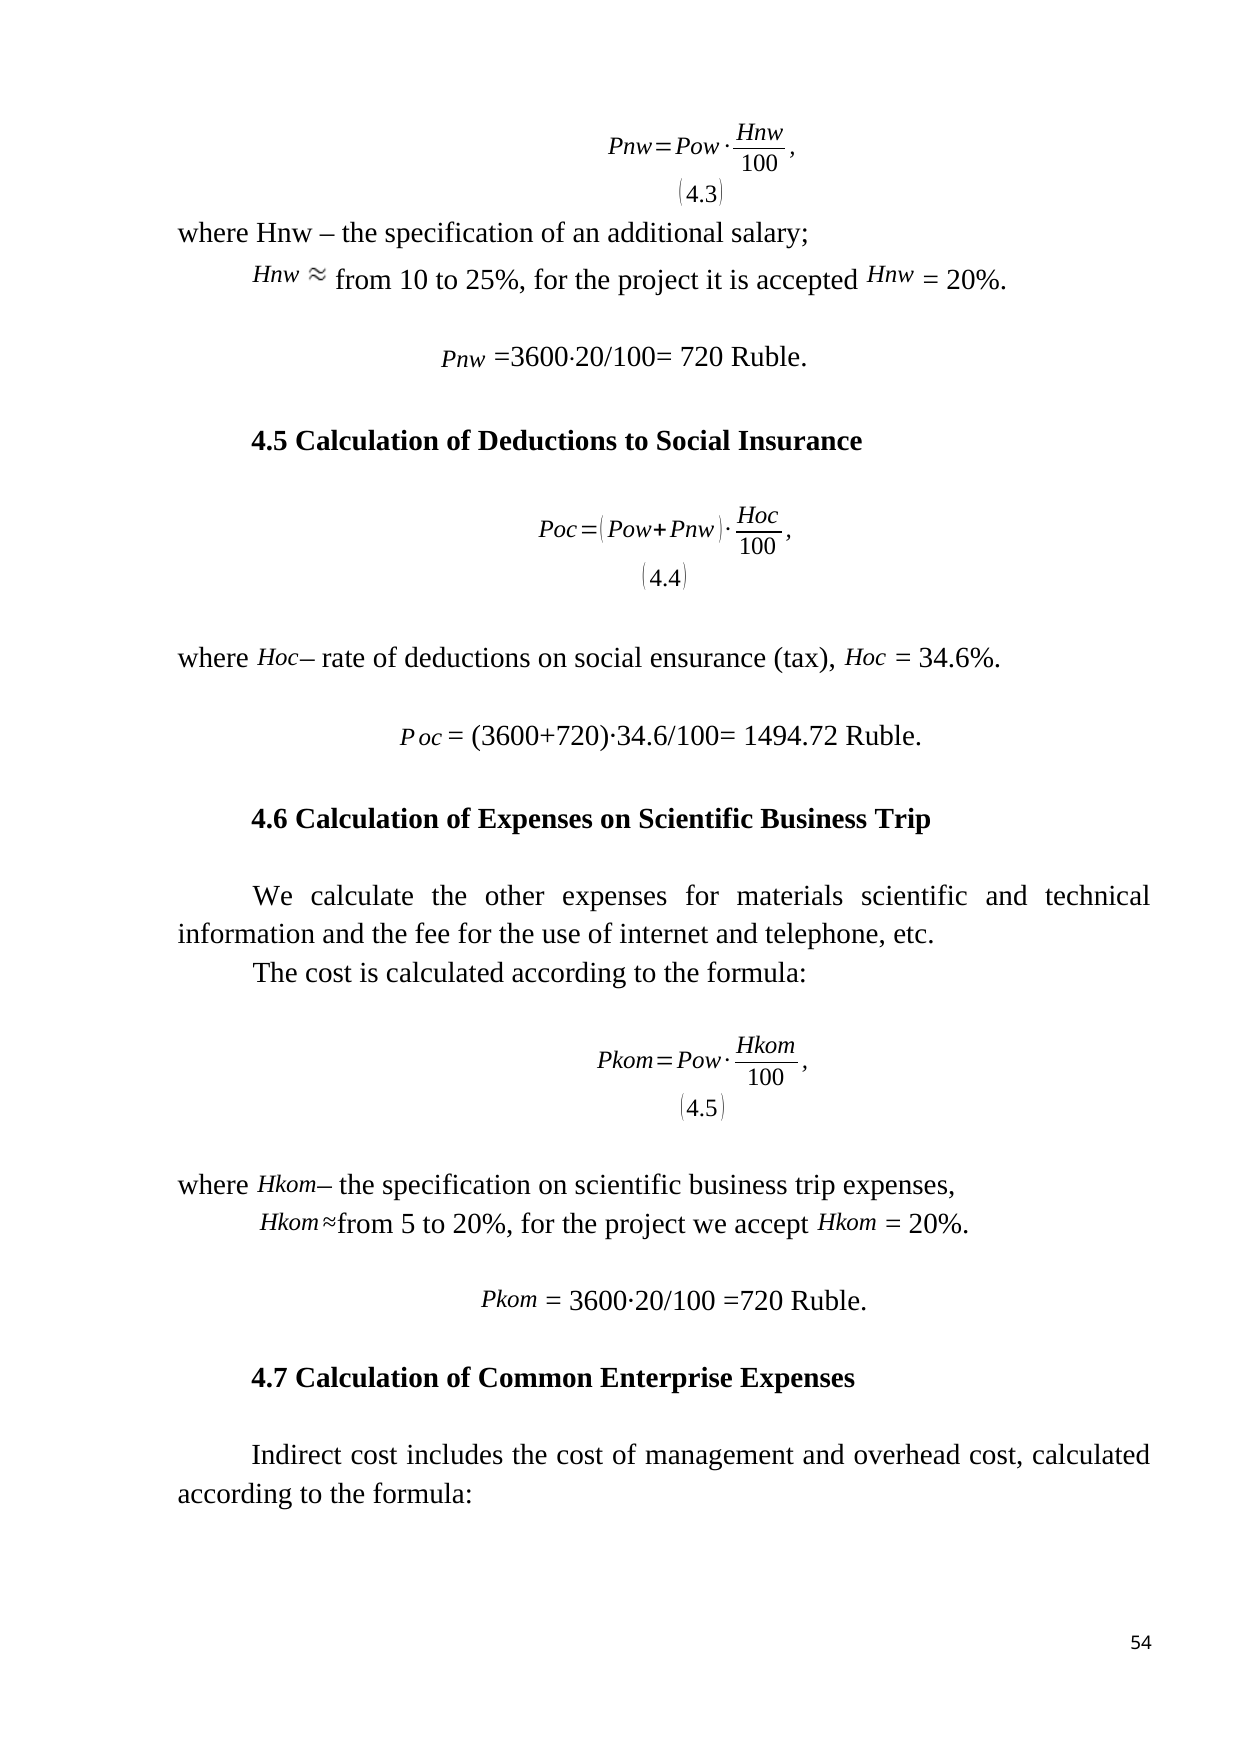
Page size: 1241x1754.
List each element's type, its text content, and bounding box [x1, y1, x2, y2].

text = (3600+720)∙34.6/100= 1494.72 Ruble. [398, 718, 1152, 757]
text Indirect cost includes the cost of management and overhead cost, calculated according to the formula: [177, 1437, 1152, 1509]
text 4.5 Calculation of Deductions to Social Insurance [251, 423, 1152, 456]
text 4.7 Calculation of Common Enterprise Expenses [251, 1360, 1152, 1394]
text where – the specification on scientific business trip expenses, [177, 1167, 1152, 1201]
text = 3600∙20/100 =720 Ruble. [397, 1283, 1152, 1317]
picture [307, 253, 328, 290]
text from 5 to 20%, for the project we accept = 20%. [177, 1206, 1152, 1239]
text =360020/100= 720 Ruble. [177, 339, 1152, 379]
text We calculate the other expenses for materials scientific and technical information and the fee for the use of internet and telephone, etc. [177, 878, 1152, 950]
text The cost is calculated according to the formula: [177, 955, 1152, 988]
text where Hnw – the specification of an additional salary; [177, 215, 1152, 248]
text from 10 to 25%, for the project it is accepted = 20%. [251, 253, 1152, 296]
text where – rate of deductions on social ensurance (tax), = 34.6%. [177, 641, 1152, 674]
text 4.6 Calculation of Expenses on Scientific Business Trip [251, 801, 1152, 834]
